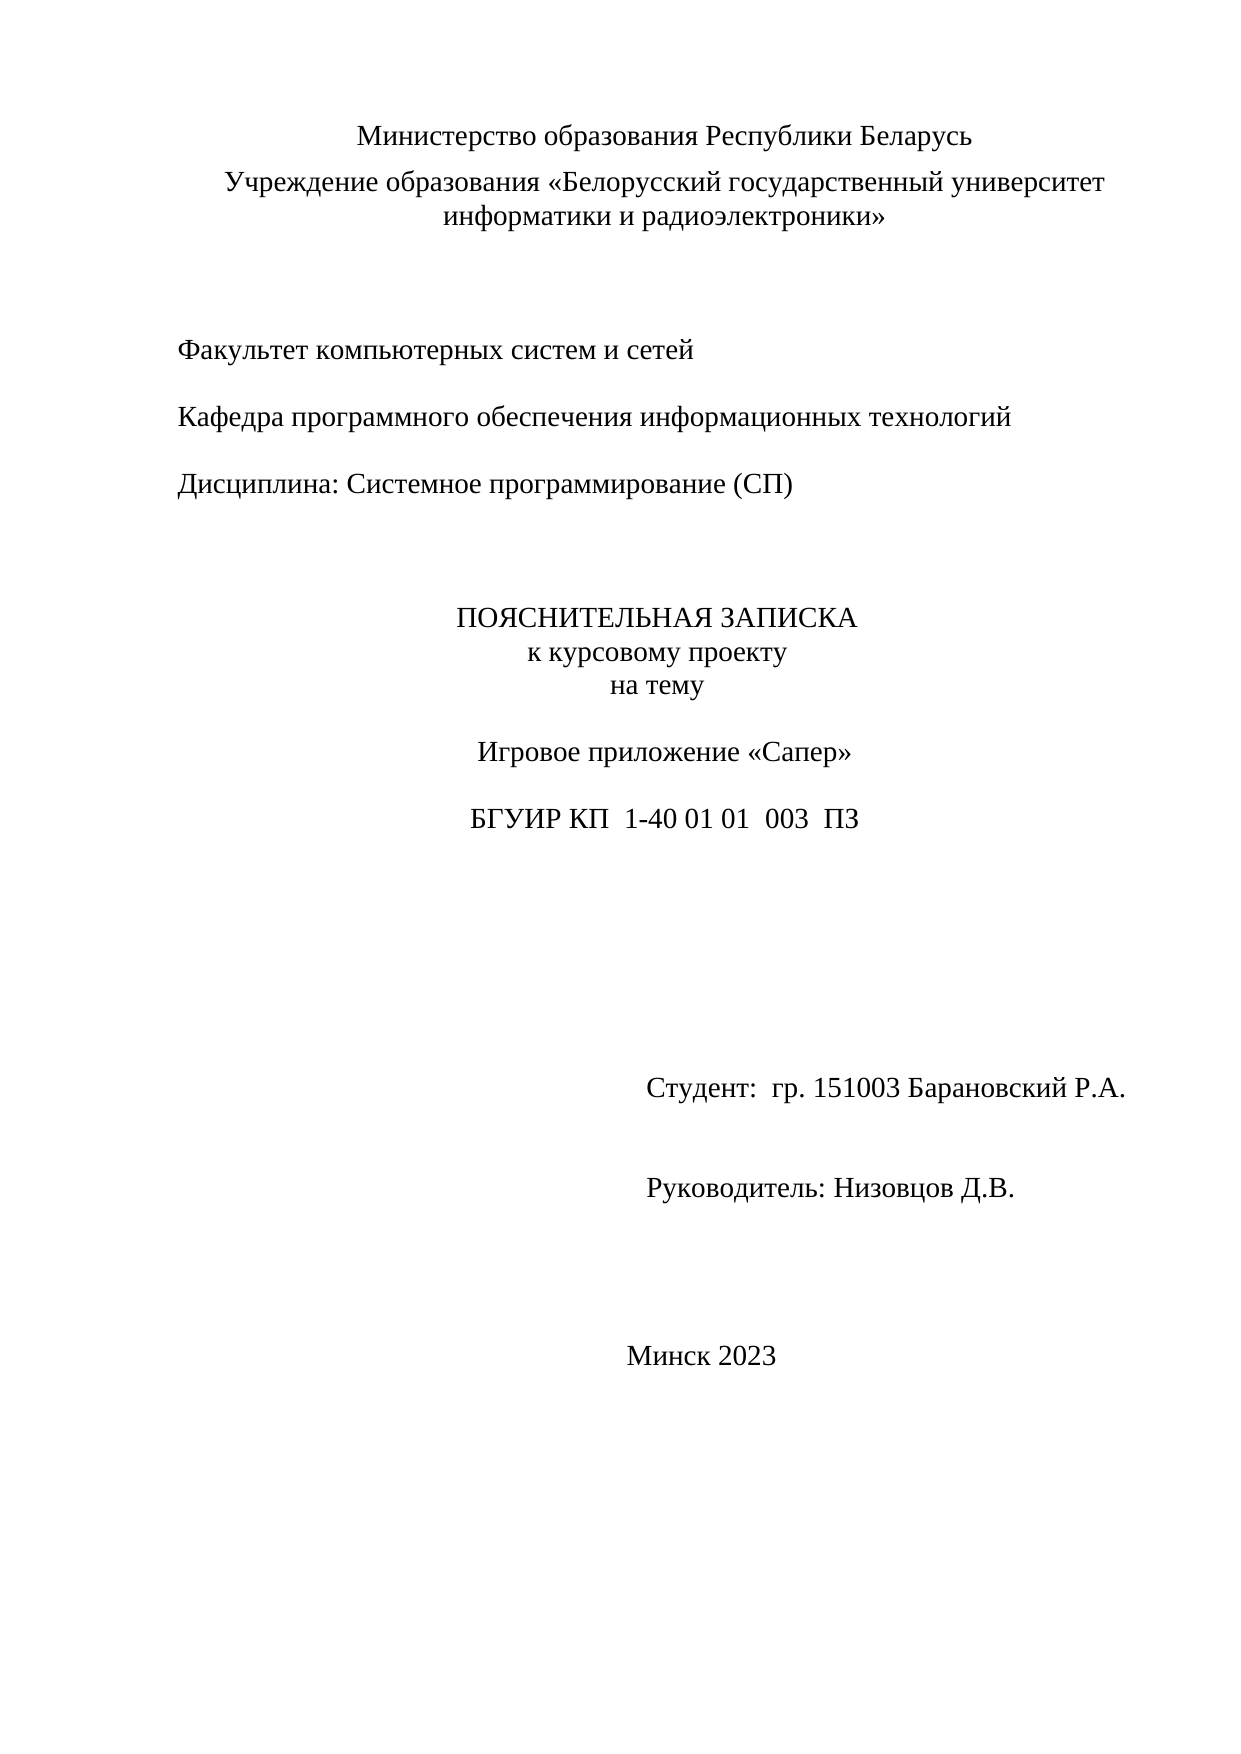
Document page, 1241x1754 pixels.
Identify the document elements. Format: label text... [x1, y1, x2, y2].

text Факультет компьютерных систем и сетей [177, 332, 1152, 365]
text Игровое приложение «Сапер» [177, 734, 1152, 768]
text Минск 2023 [177, 1338, 1152, 1372]
text Кафедра программного обеспечения информационных технологий [177, 399, 1152, 432]
text к курсовому проекту [162, 634, 1152, 667]
text Учреждение образования «Белорусский государственный университет информатики и радиоэлектроники» [177, 164, 1152, 231]
text Руководитель: Низовцов Д.В. [646, 1170, 1152, 1204]
text Студент: гр. 151003 Барановский Р.А. [646, 1070, 1152, 1103]
text Министерство образования Республики Беларусь [177, 118, 1152, 152]
text БГУИР КП 1-40 01 01 003 ПЗ [177, 801, 1152, 835]
text на тему [162, 667, 1152, 701]
text ПОЯСНИТЕЛЬНАЯ ЗАПИСКА [162, 600, 1152, 634]
text Дисциплина: Системное программирование (СП) [177, 466, 1152, 499]
